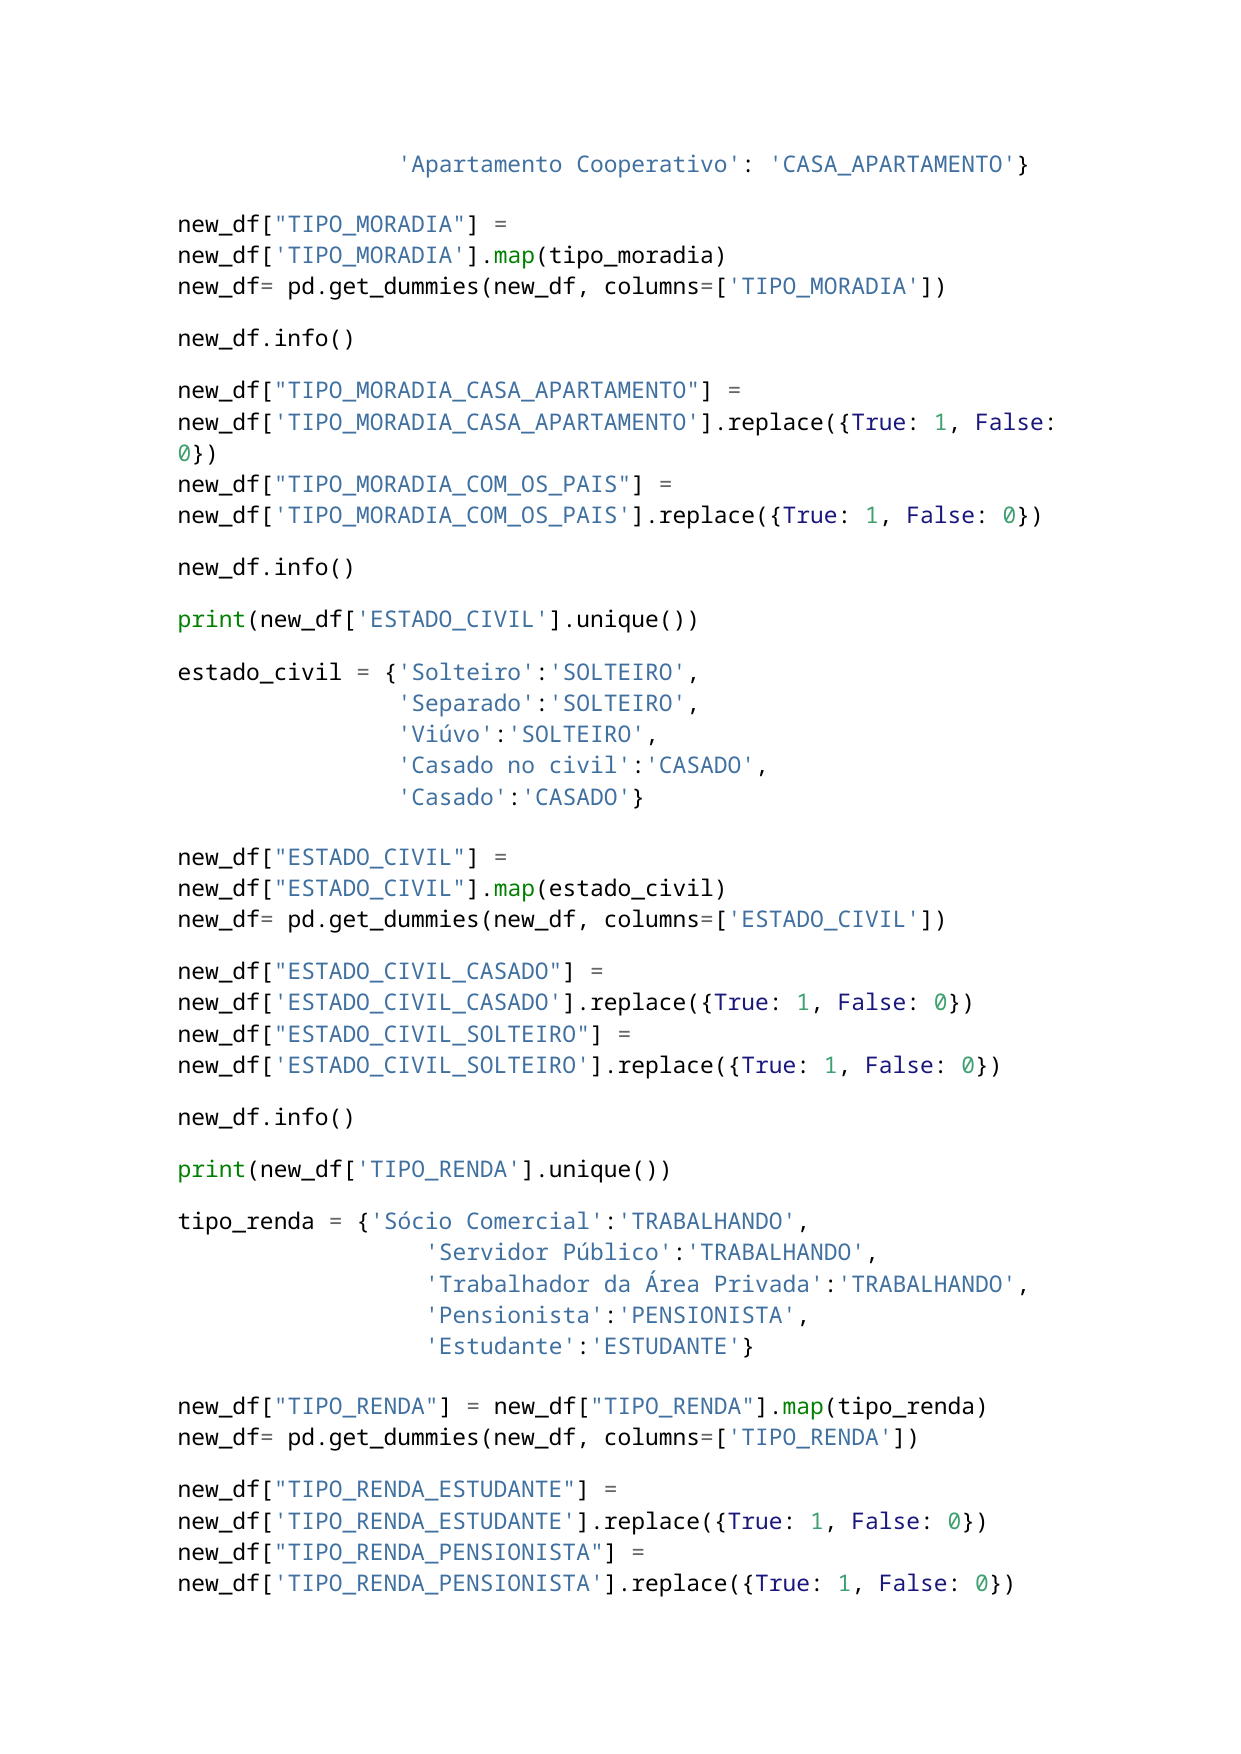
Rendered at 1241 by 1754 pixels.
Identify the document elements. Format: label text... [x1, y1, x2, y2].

text print(new_df['TIPO_RENDA'].unique()) [177, 1153, 1063, 1184]
text new_df.info() [177, 322, 1063, 353]
text new_df.info() [177, 551, 1063, 583]
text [177, 1473, 1063, 1598]
text new_df["TIPO_MORADIA_CASA_APARTAMENTO"] = new_df['TIPO_MORADIA_CASA_APARTAMENTO'].replace({True: 1, False: 0}) new_df["TIPO_MORADIA_COM_OS_PAIS"] = new_df['TIPO_MORADIA_COM_OS_PAIS'].replace({True: 1, False: 0}) [177, 374, 1063, 531]
text print(new_df['ESTADO_CIVIL'].unique()) [177, 603, 1063, 635]
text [177, 148, 1063, 301]
text tipo_renda = {'Sócio Comercial':'TRABALHANDO', 'Servidor Público':'TRABALHANDO', 'Trabalhador da Área Privada':'TRABALHANDO', 'Pensionista':'PENSIONISTA', 'Estudante':'ESTUDANTE'} new_df["TIPO_RENDA"] = new_df["TIPO_RENDA"].map(tipo_renda) new_df= pd.get_dummies(new_df, columns=['TIPO_RENDA']) [177, 1205, 1063, 1453]
text estado_civil = {'Solteiro':'SOLTEIRO', 'Separado':'SOLTEIRO', 'Viúvo':'SOLTEIRO', 'Casado no civil':'CASADO', 'Casado':'CASADO'} new_df["ESTADO_CIVIL"] = new_df["ESTADO_CIVIL"].map(estado_civil) new_df= pd.get_dummies(new_df, columns=['ESTADO_CIVIL']) [177, 656, 1063, 934]
text new_df.info() [177, 1101, 1063, 1132]
text new_df["ESTADO_CIVIL_CASADO"] = new_df['ESTADO_CIVIL_CASADO'].replace({True: 1, False: 0}) new_df["ESTADO_CIVIL_SOLTEIRO"] = new_df['ESTADO_CIVIL_SOLTEIRO'].replace({True: 1, False: 0}) [177, 955, 1063, 1080]
